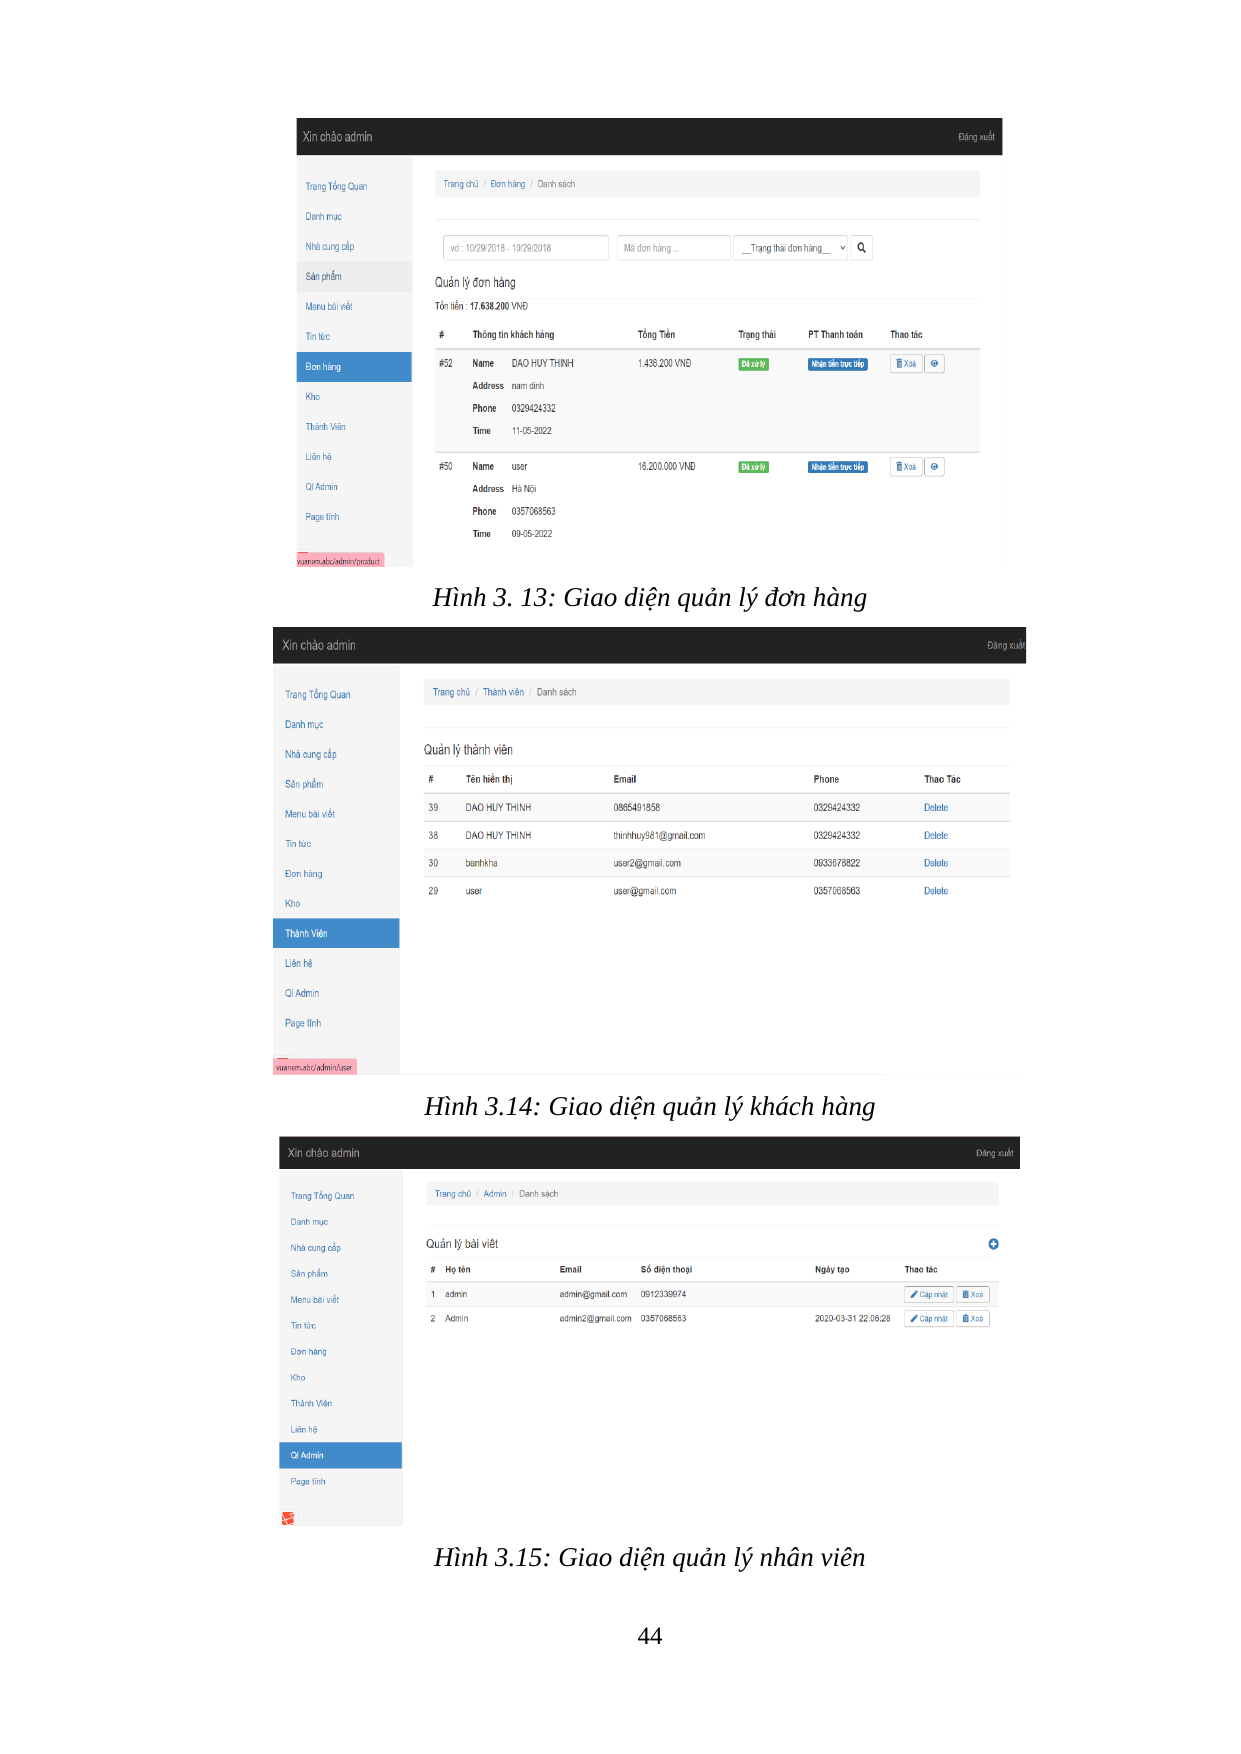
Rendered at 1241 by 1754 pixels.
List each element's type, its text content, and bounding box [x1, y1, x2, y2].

picture [273, 627, 1027, 1075]
picture [296, 118, 1003, 567]
picture [279, 1136, 1020, 1526]
